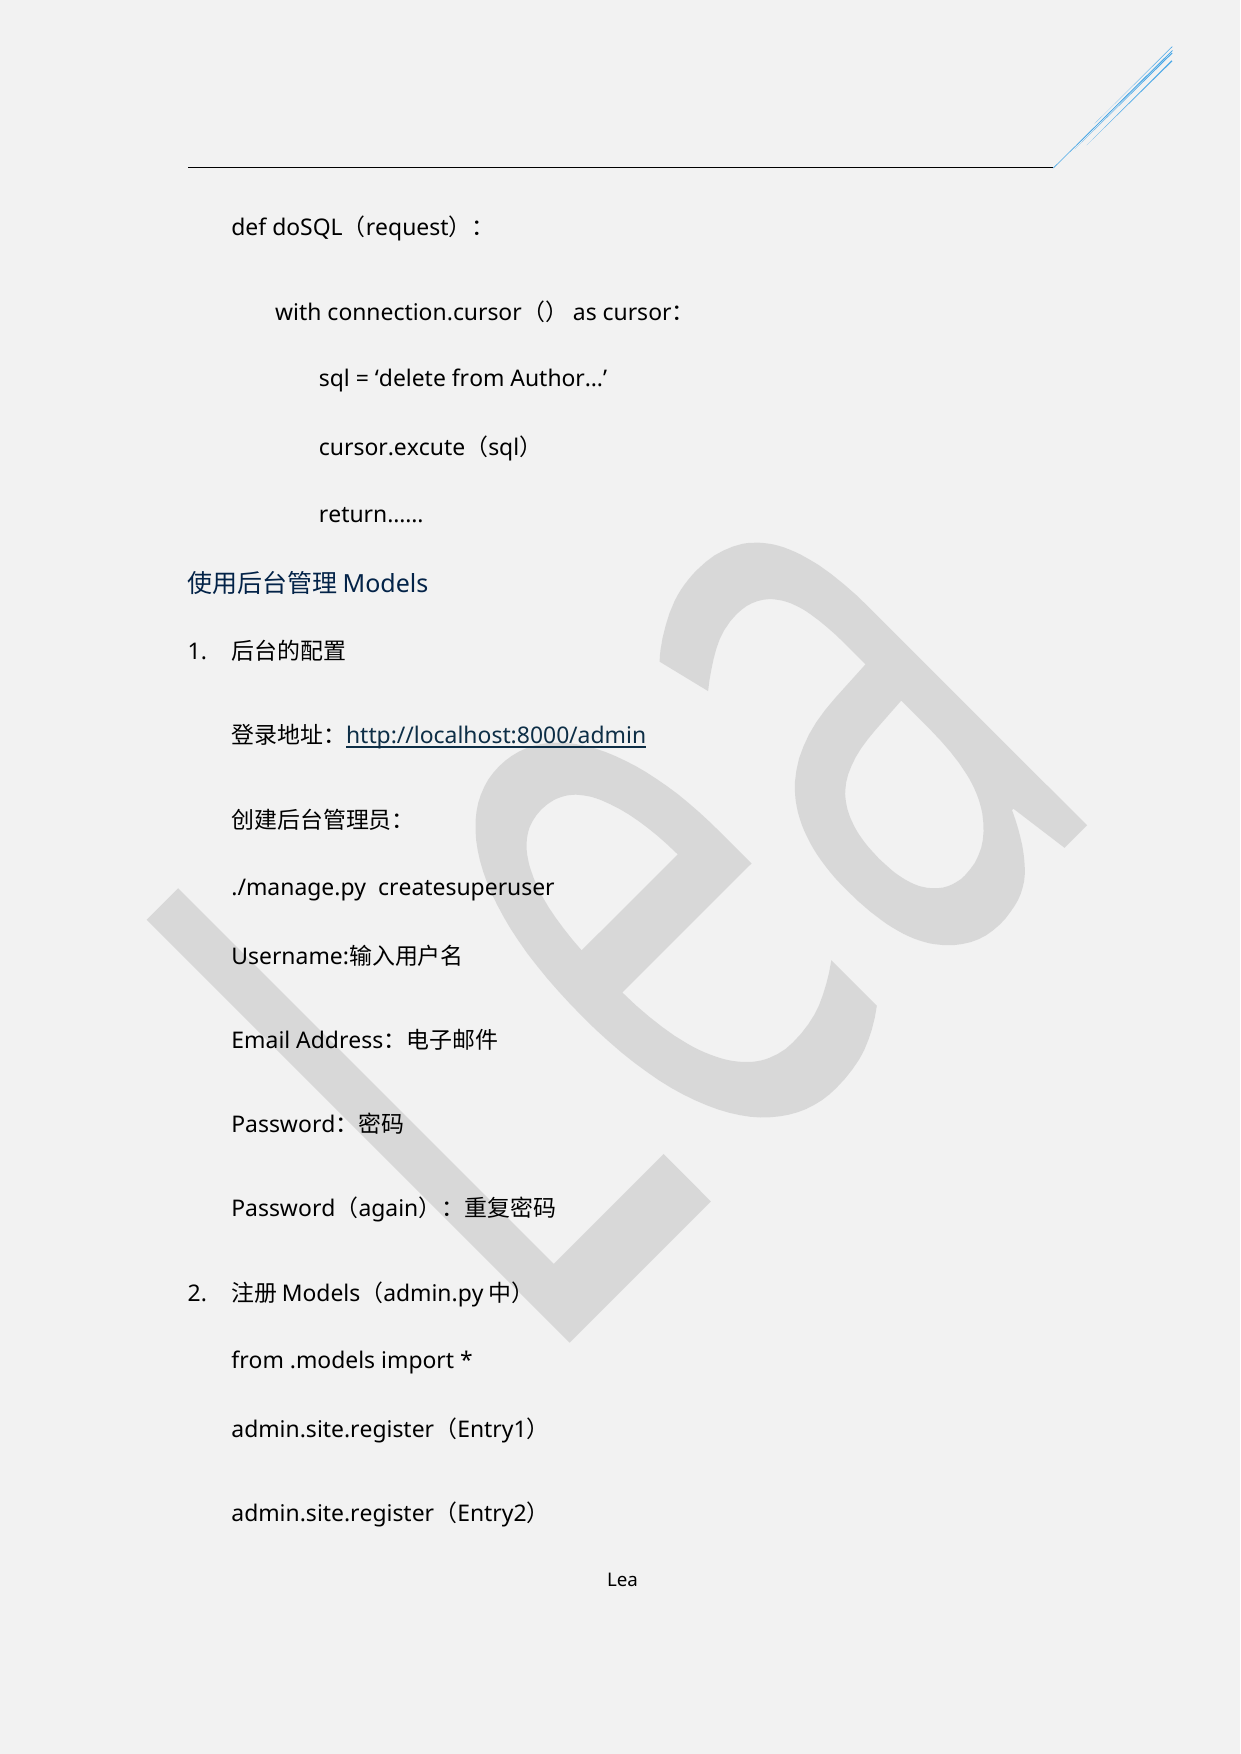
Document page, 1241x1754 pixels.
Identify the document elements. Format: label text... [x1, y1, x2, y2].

list Username:输入用户名 [231, 922, 1053, 987]
list 创建后台管理员： [231, 786, 1053, 851]
list 注册Models（admin.py中） [187, 1259, 1053, 1324]
list def doSQL（request）： [231, 193, 1053, 258]
list 登录地址：http://localhost:8000/admin [231, 701, 1053, 766]
list with connection.cursor（） as cursor： [231, 277, 1053, 342]
list admin.site.register（Entry1） [231, 1395, 1053, 1460]
list from .models import * [231, 1343, 1053, 1376]
list admin.site.register（Entry2） [231, 1479, 1053, 1544]
list return…… [231, 498, 1053, 530]
list sql = ‘delete from Author…’ [231, 362, 1053, 394]
list 语法： [1082, 46, 1173, 143]
list Password（again）：重复密码 [231, 1174, 1053, 1239]
subtitle 使用后台管理Models [187, 549, 1053, 614]
list Email Address：电子邮件 [231, 1006, 1053, 1071]
list Password：密码 [231, 1090, 1053, 1155]
list ./manage.py createsuperuser [231, 870, 1053, 902]
list 后台的配置 [187, 617, 1053, 682]
list cursor.excute（sql） [231, 413, 1053, 478]
